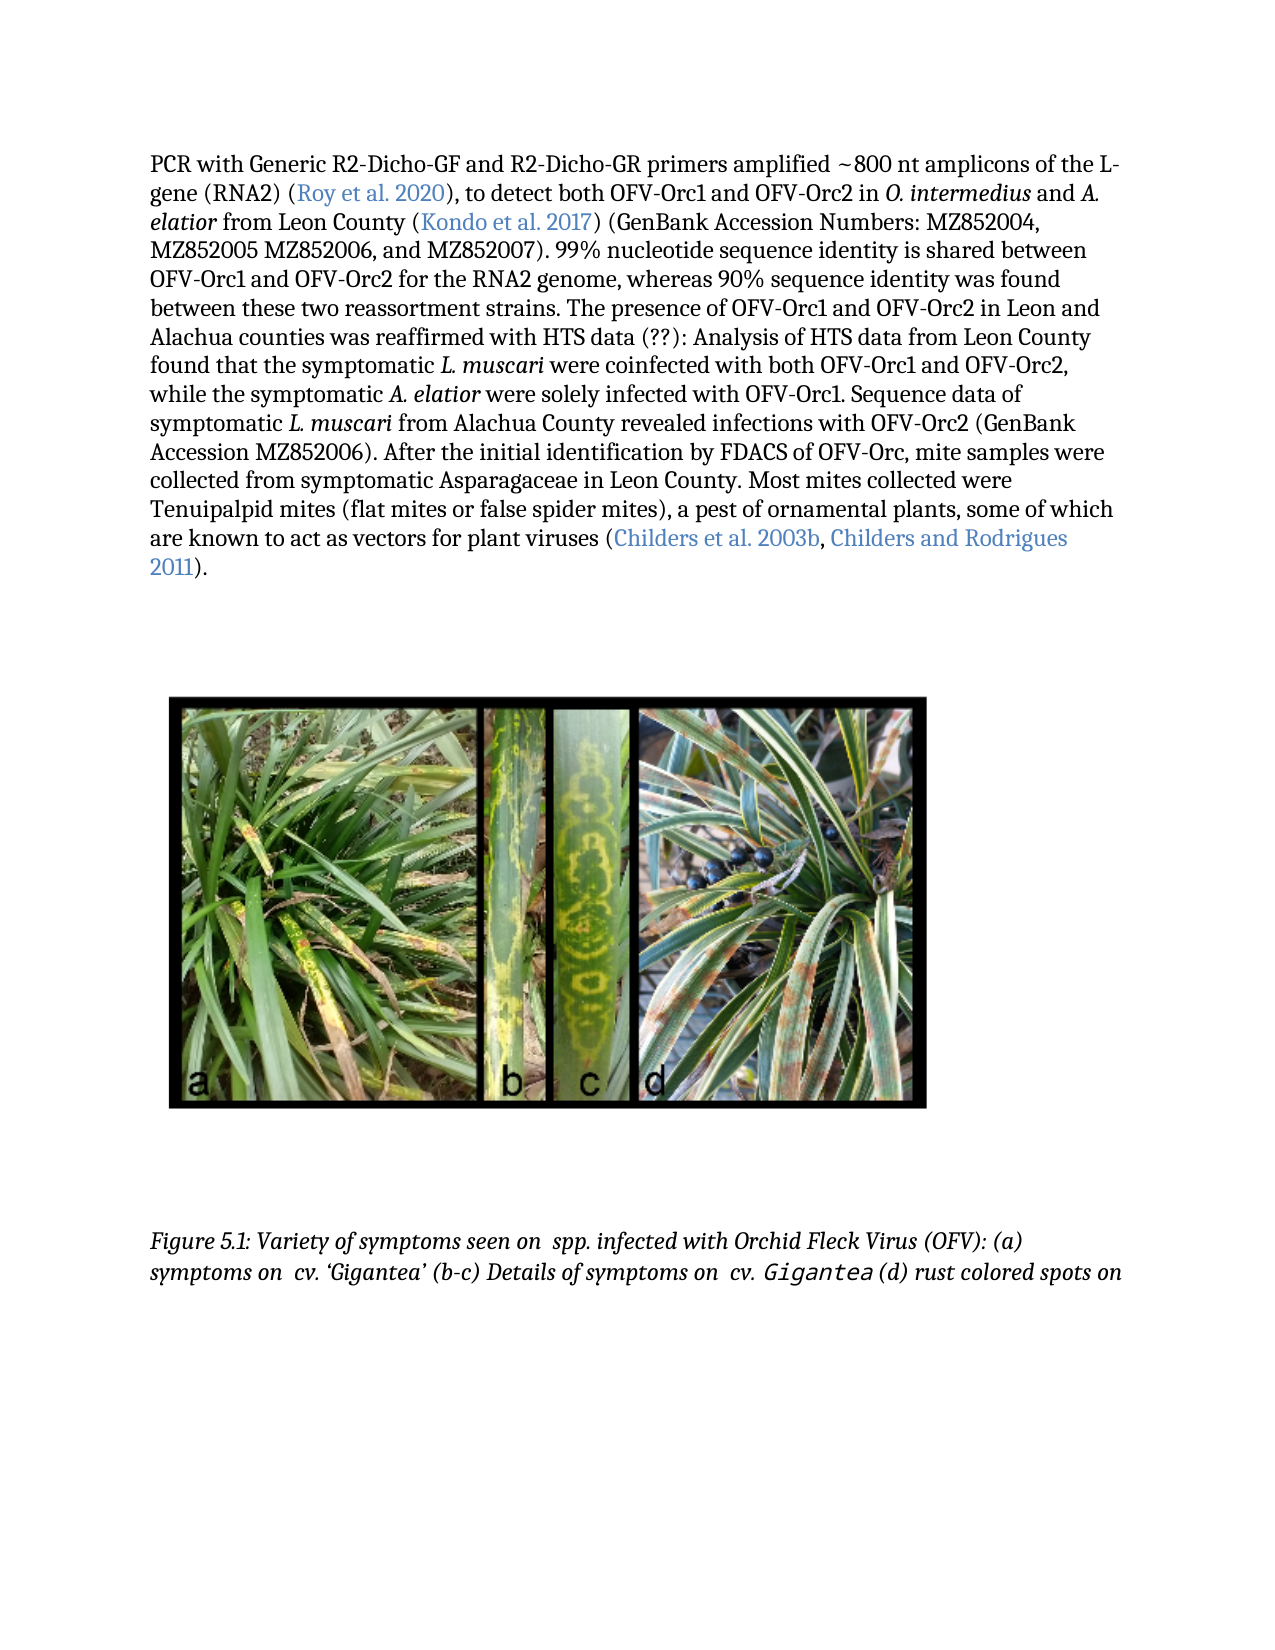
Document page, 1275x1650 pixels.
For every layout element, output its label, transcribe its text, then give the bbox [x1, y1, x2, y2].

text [150, 150, 1125, 581]
text Figure 5.1: Variety of symptoms seen on spp. infected with Orchid Fleck Virus (OFV): (a) symptoms on cv. ‘Gigantea’ (b-c) Details of symptoms on cv. Gigantea (d) rust colored spots on [150, 1227, 1125, 1287]
picture [168, 600, 927, 1207]
